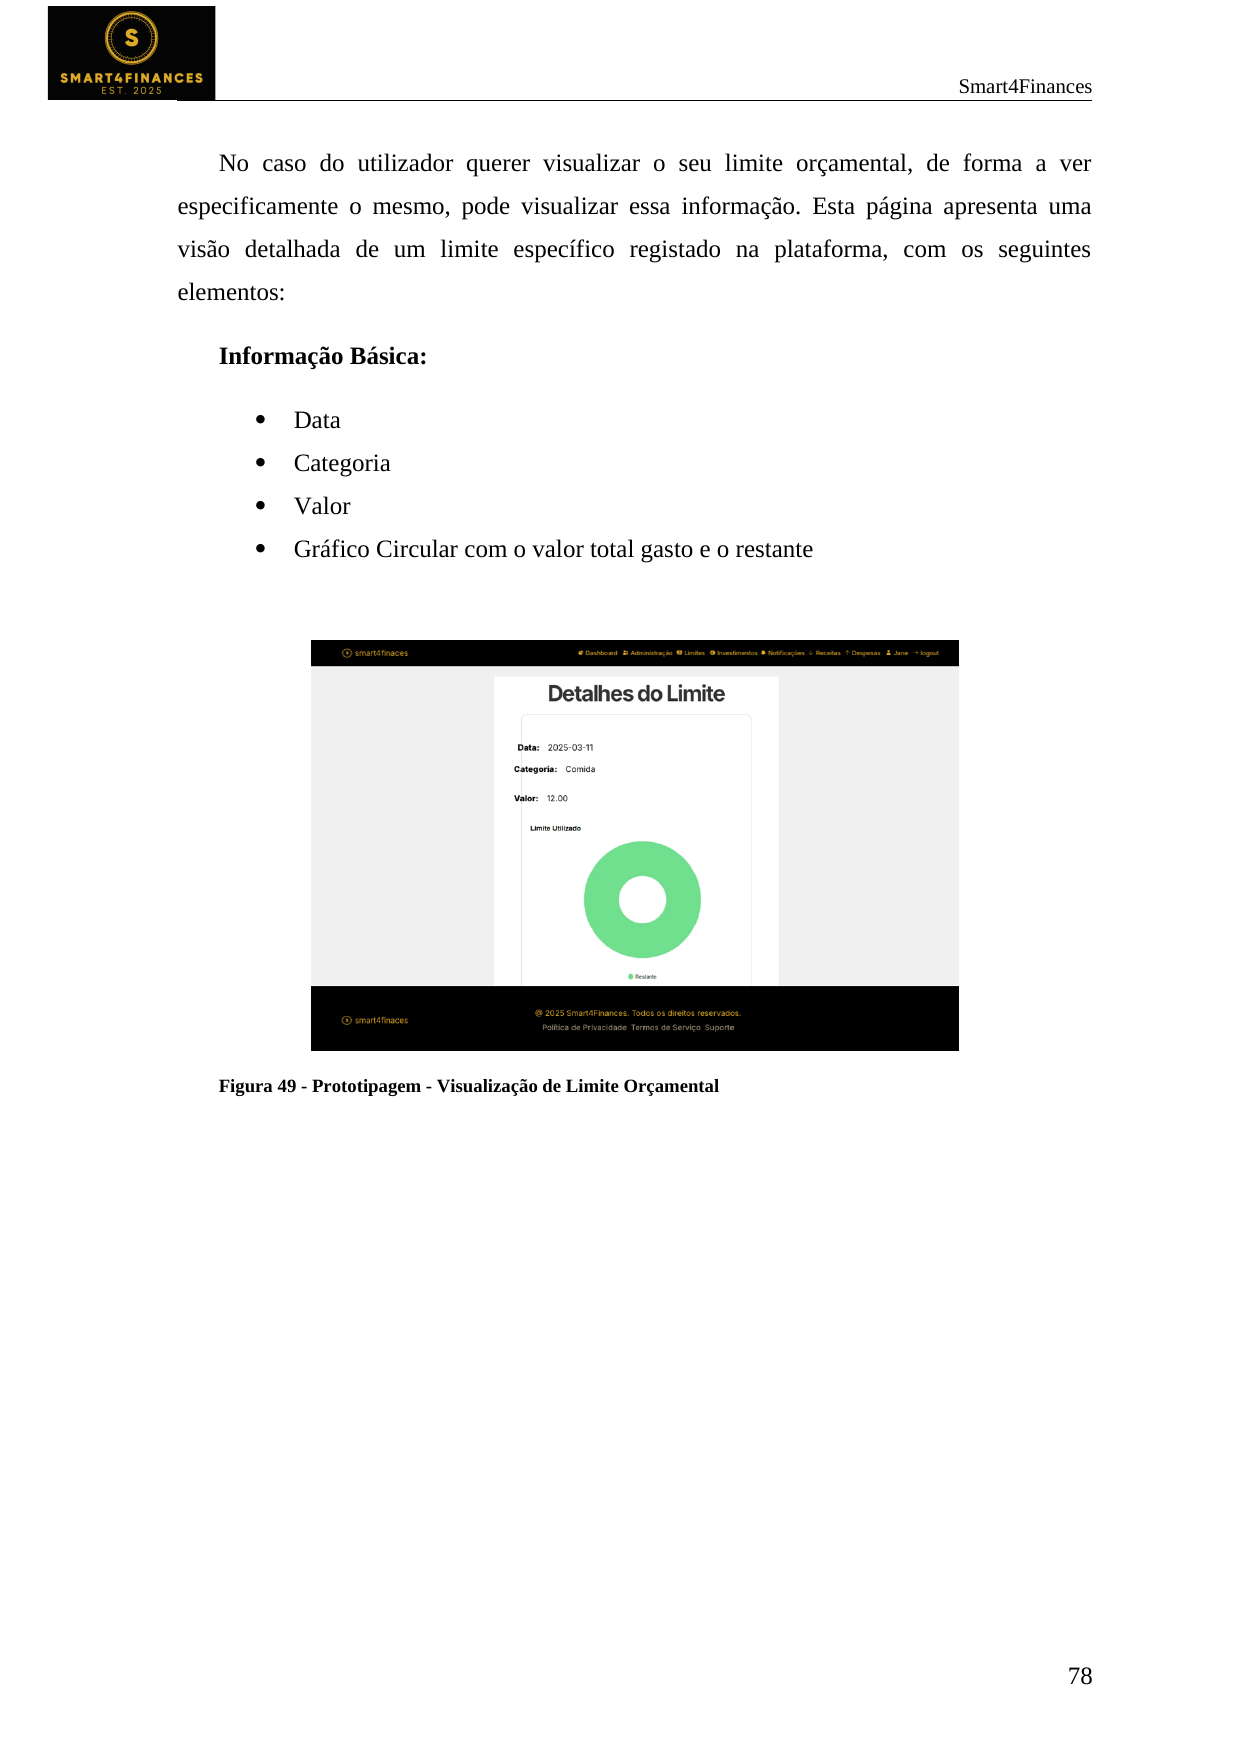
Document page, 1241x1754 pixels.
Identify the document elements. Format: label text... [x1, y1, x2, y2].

list Data [256, 405, 1092, 434]
list Categoria [256, 448, 1092, 477]
list Gráfico Circular com o valor total gasto e o restante [256, 534, 1092, 563]
list Valor [256, 491, 1092, 520]
text Informação Básica: [177, 341, 1092, 370]
text No caso do utilizador querer visualizar o seu limite orçamental, de forma a ver especificamente o mesmo, pode visualizar essa informação. Esta página apresenta uma visão detalhada de um limite específico registado na plataforma, com os seguintes elementos: [177, 148, 1092, 306]
picture [47, 6, 216, 100]
picture [311, 640, 959, 1051]
